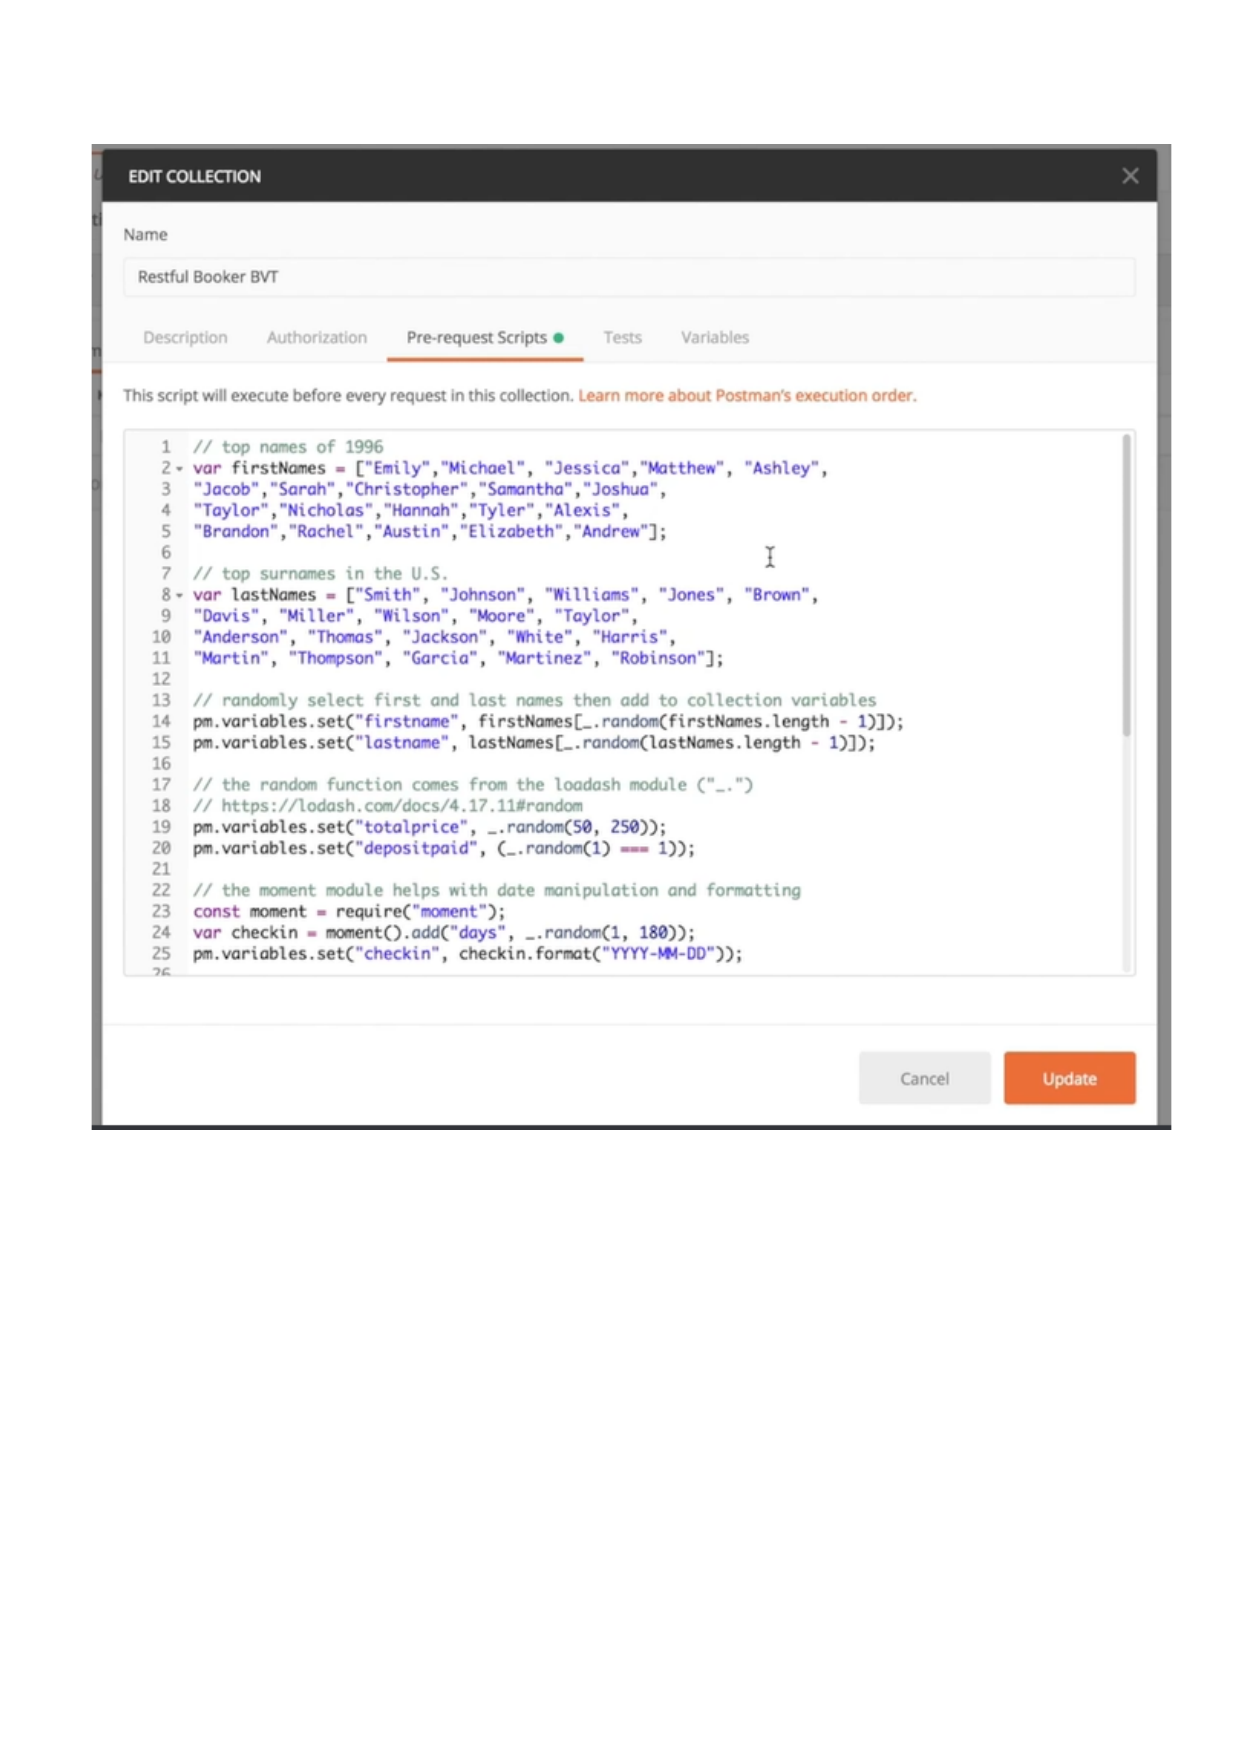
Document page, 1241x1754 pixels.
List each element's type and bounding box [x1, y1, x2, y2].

picture [91, 144, 1172, 1130]
